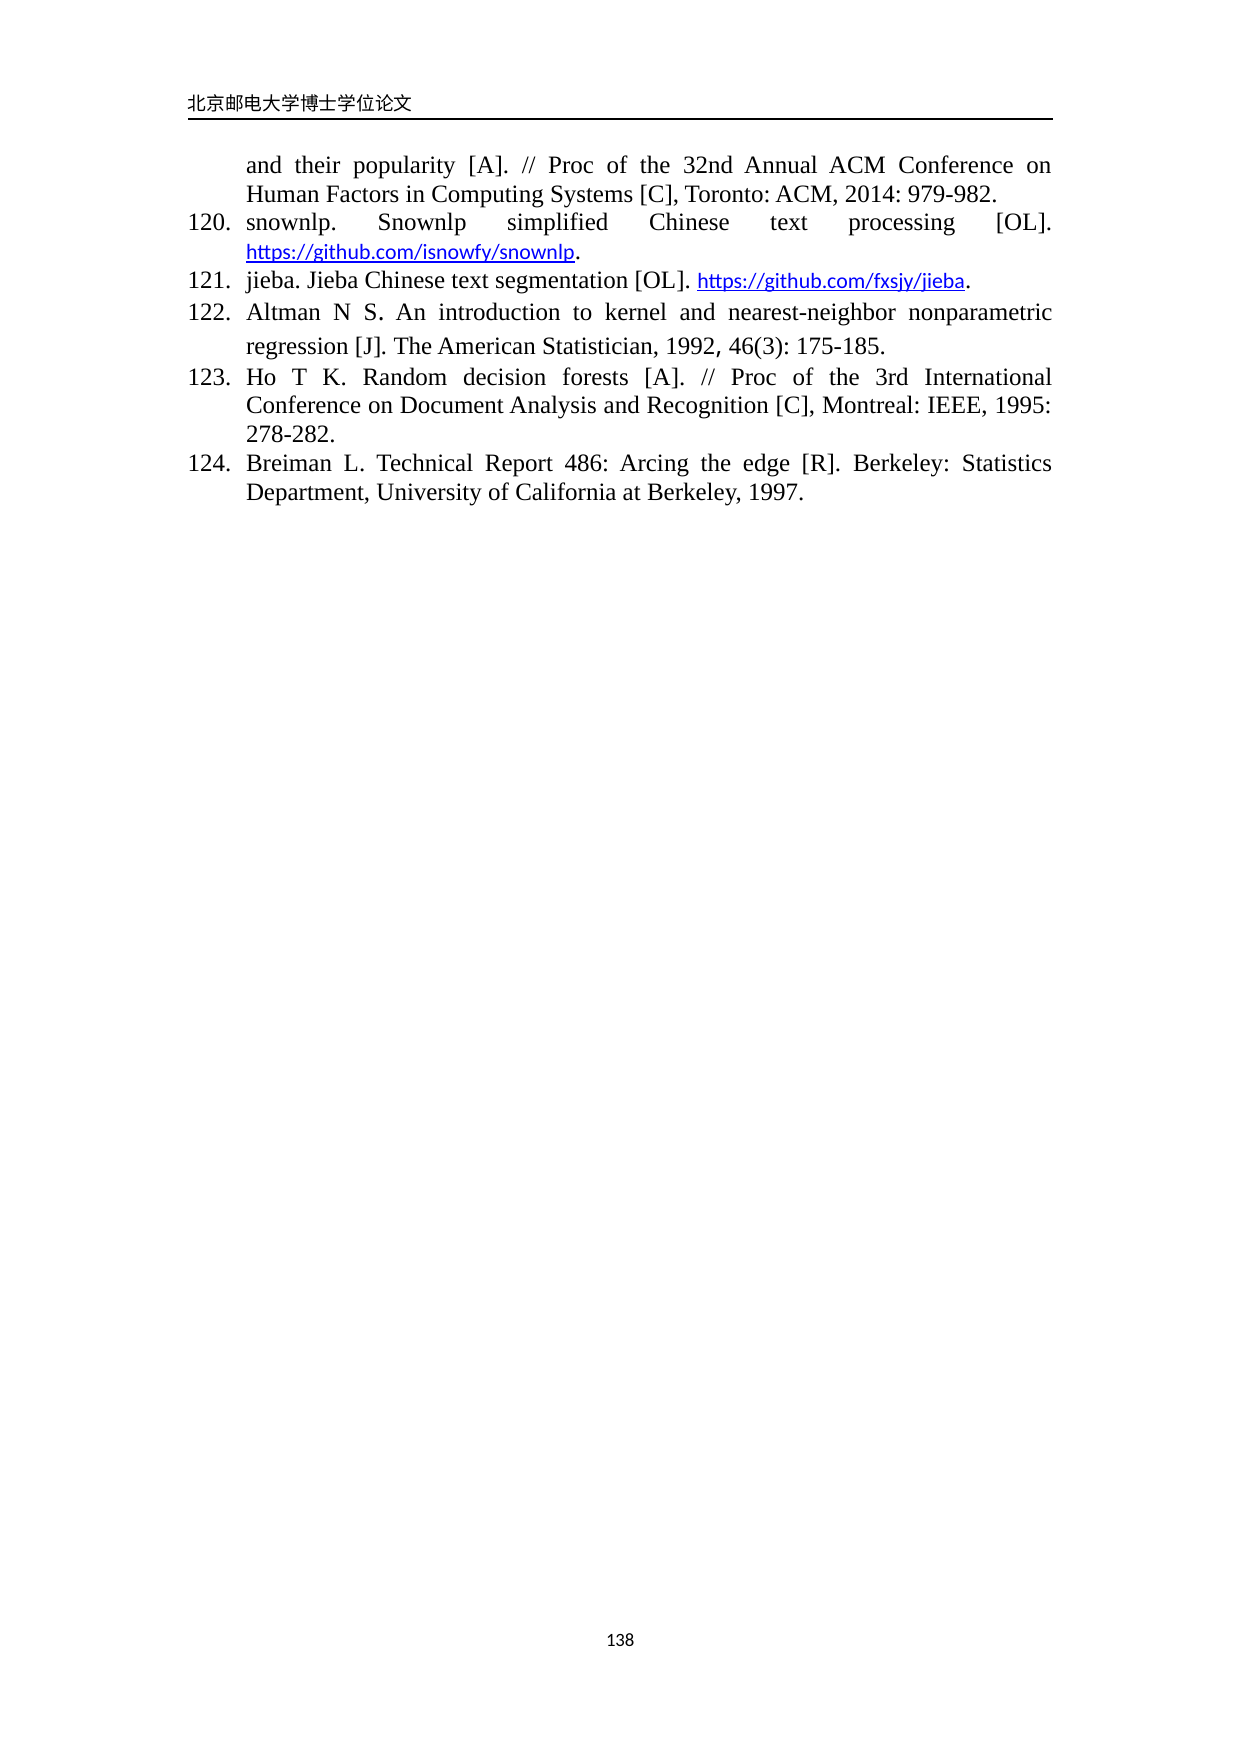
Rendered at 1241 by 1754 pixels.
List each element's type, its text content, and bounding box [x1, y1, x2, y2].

text 121. jieba. Jieba Chinese text segmentation [OL]. https://github.com/fxsjy/jieba. [187, 265, 1053, 294]
text 124. Breiman L. Technical Report 486: Arcing the edge [R]. Berkeley: Statistics Department, University of California at Berkeley, 1997. [187, 448, 1053, 506]
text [187, 150, 1053, 207]
text 122. Altman N S. An introduction to kernel and nearest-neighbor nonparametric regression [J]. The American Statistician, 1992, 46(3): 175-185. [187, 294, 1053, 362]
text 123. Ho T K. Random decision forests [A]. // Proc of the 3rd International Conference on Document Analysis and Recognition [C], Montreal: IEEE, 1995: 278-282. [187, 362, 1053, 448]
text 120. snownlp. Snownlp simplified Chinese text processing [OL]. https://github.com/isnowfy/snownlp. [187, 207, 1053, 265]
